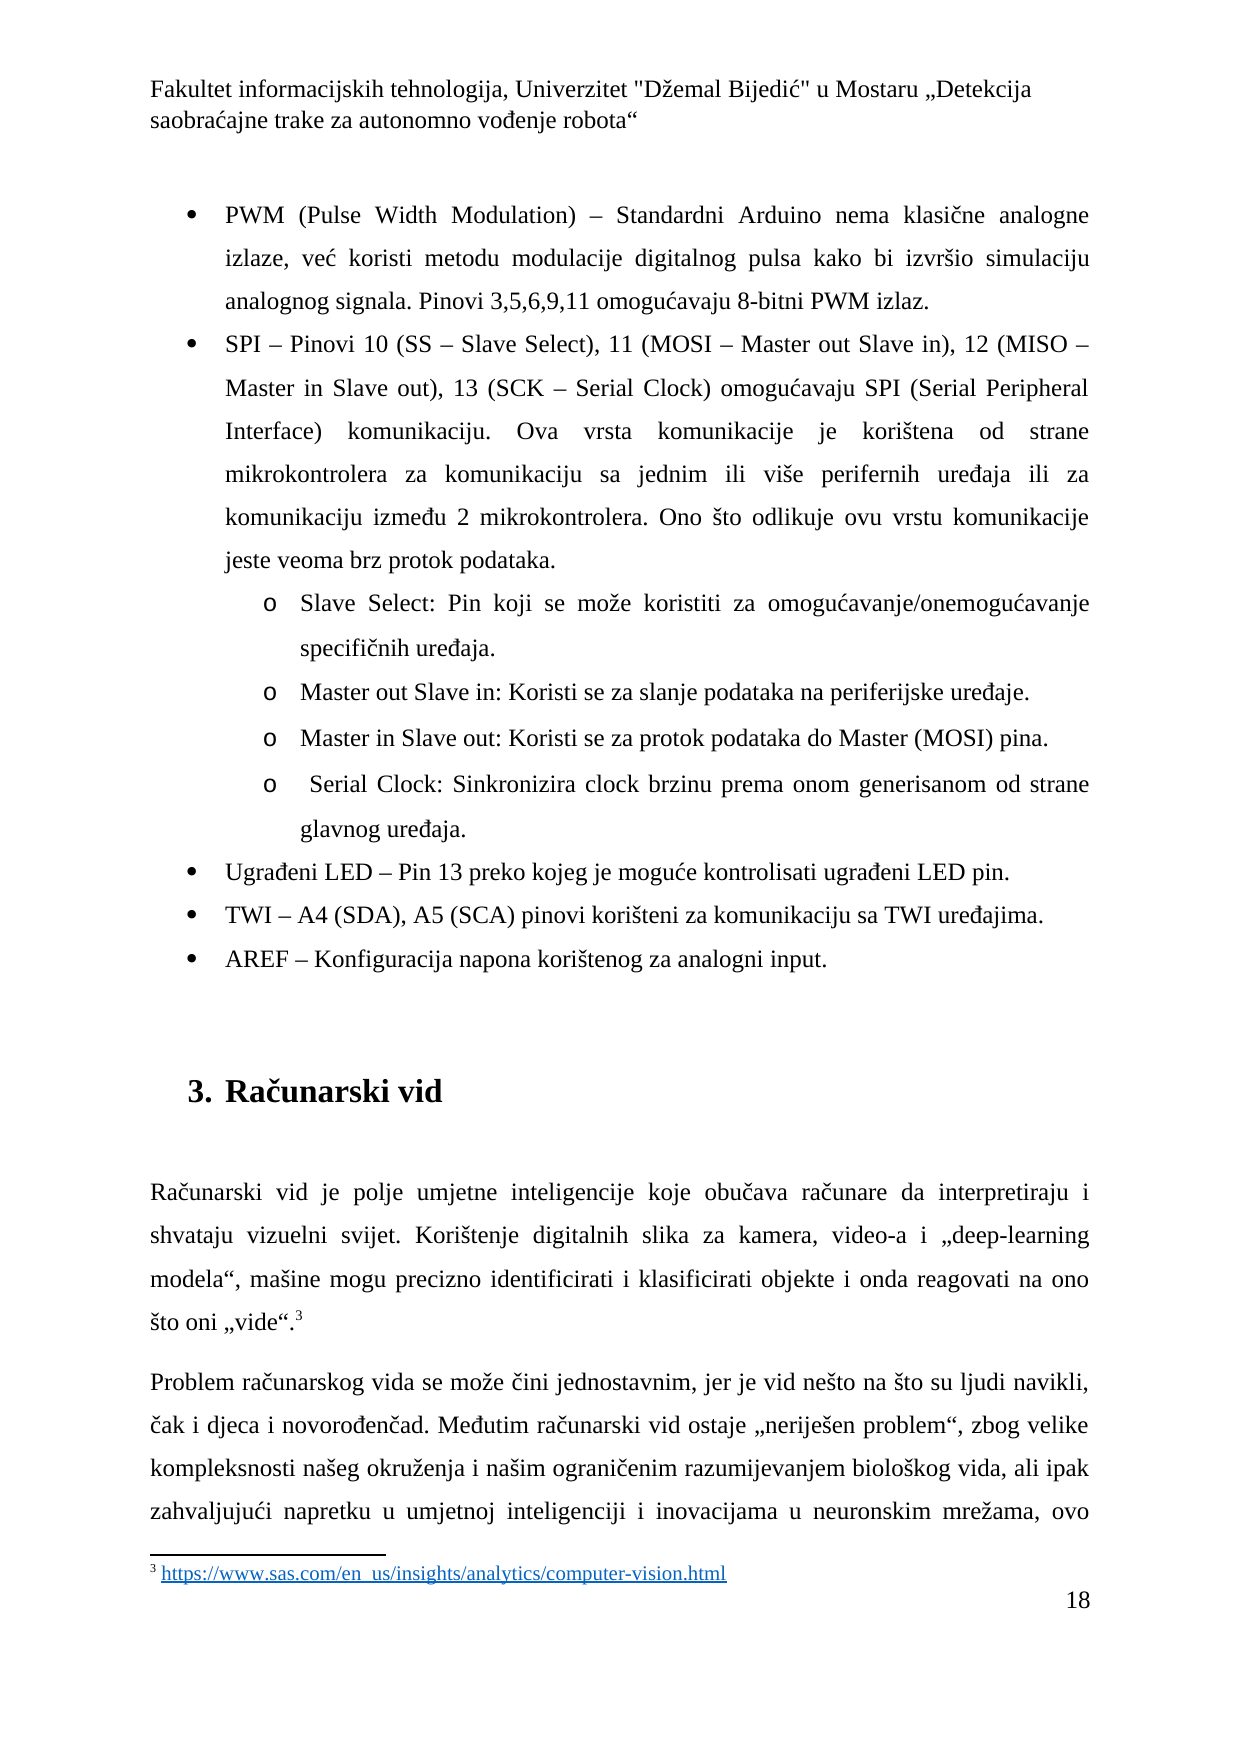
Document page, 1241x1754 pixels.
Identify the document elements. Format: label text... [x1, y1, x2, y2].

list PWM (Pulse Width Modulation) – Standardni Arduino nema klasične analogne izlaze, već koristi metodu modulacije digitalnog pulsa kako bi izvršio simulaciju analognog signala. Pinovi 3,5,6,9,11 omogućavaju 8-bitni PWM izlaz. [187, 200, 1090, 315]
list AREF – Konfiguracija napona korištenog za analogni input. [187, 944, 1090, 972]
list SPI – Pinovi 10 (SS – Slave Select), 11 (MOSI – Master out Slave in), 12 (MISO – Master in Slave out), 13 (SCK – Serial Clock) omogućavaju SPI (Serial Peripheral Interface) komunikaciju. Ova vrsta komunikacije je korištena od strane mikrokontrolera za komunikaciju sa jednim ili više perifernih uređaja ili za komunikaciju između 2 mikrokontrolera. Ono što odlikuje ovu vrstu komunikacije jeste veoma brz protok podataka. [187, 329, 1090, 574]
list TWI – A4 (SDA), A5 (SCA) pinovi korišteni za komunikaciju sa TWI uređajima. [187, 901, 1090, 929]
list Serial Clock: Sinkronizira clock brzinu prema onom generisanom od strane glavnog uređaja. [262, 769, 1090, 843]
text Računarski vid je polje umjetne inteligencije koje obučava računare da interpretiraju i shvataju vizuelni svijet. Korištenje digitalnih slika za kamera, video-a i „deep-learning modela“, mašine mogu precizno identificirati i klasificirati objekte i onda reagovati na ono što oni „vide“. [150, 1177, 1090, 1336]
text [150, 1367, 1090, 1525]
list Master out Slave in: Koristi se za slanje podataka na periferijske uređaje. [262, 677, 1090, 707]
subtitle Računarski vid [187, 1072, 1090, 1110]
list Slave Select: Pin koji se može koristiti za omogućavanje/onemogućavanje specifičnih uređaja. [262, 588, 1090, 662]
list Ugrađeni LED – Pin 13 preko kojeg je moguće kontrolisati ugrađeni LED pin. [187, 857, 1090, 886]
list Master in Slave out: Koristi se za protok podataka do Master (MOSI) pina. [262, 723, 1090, 754]
